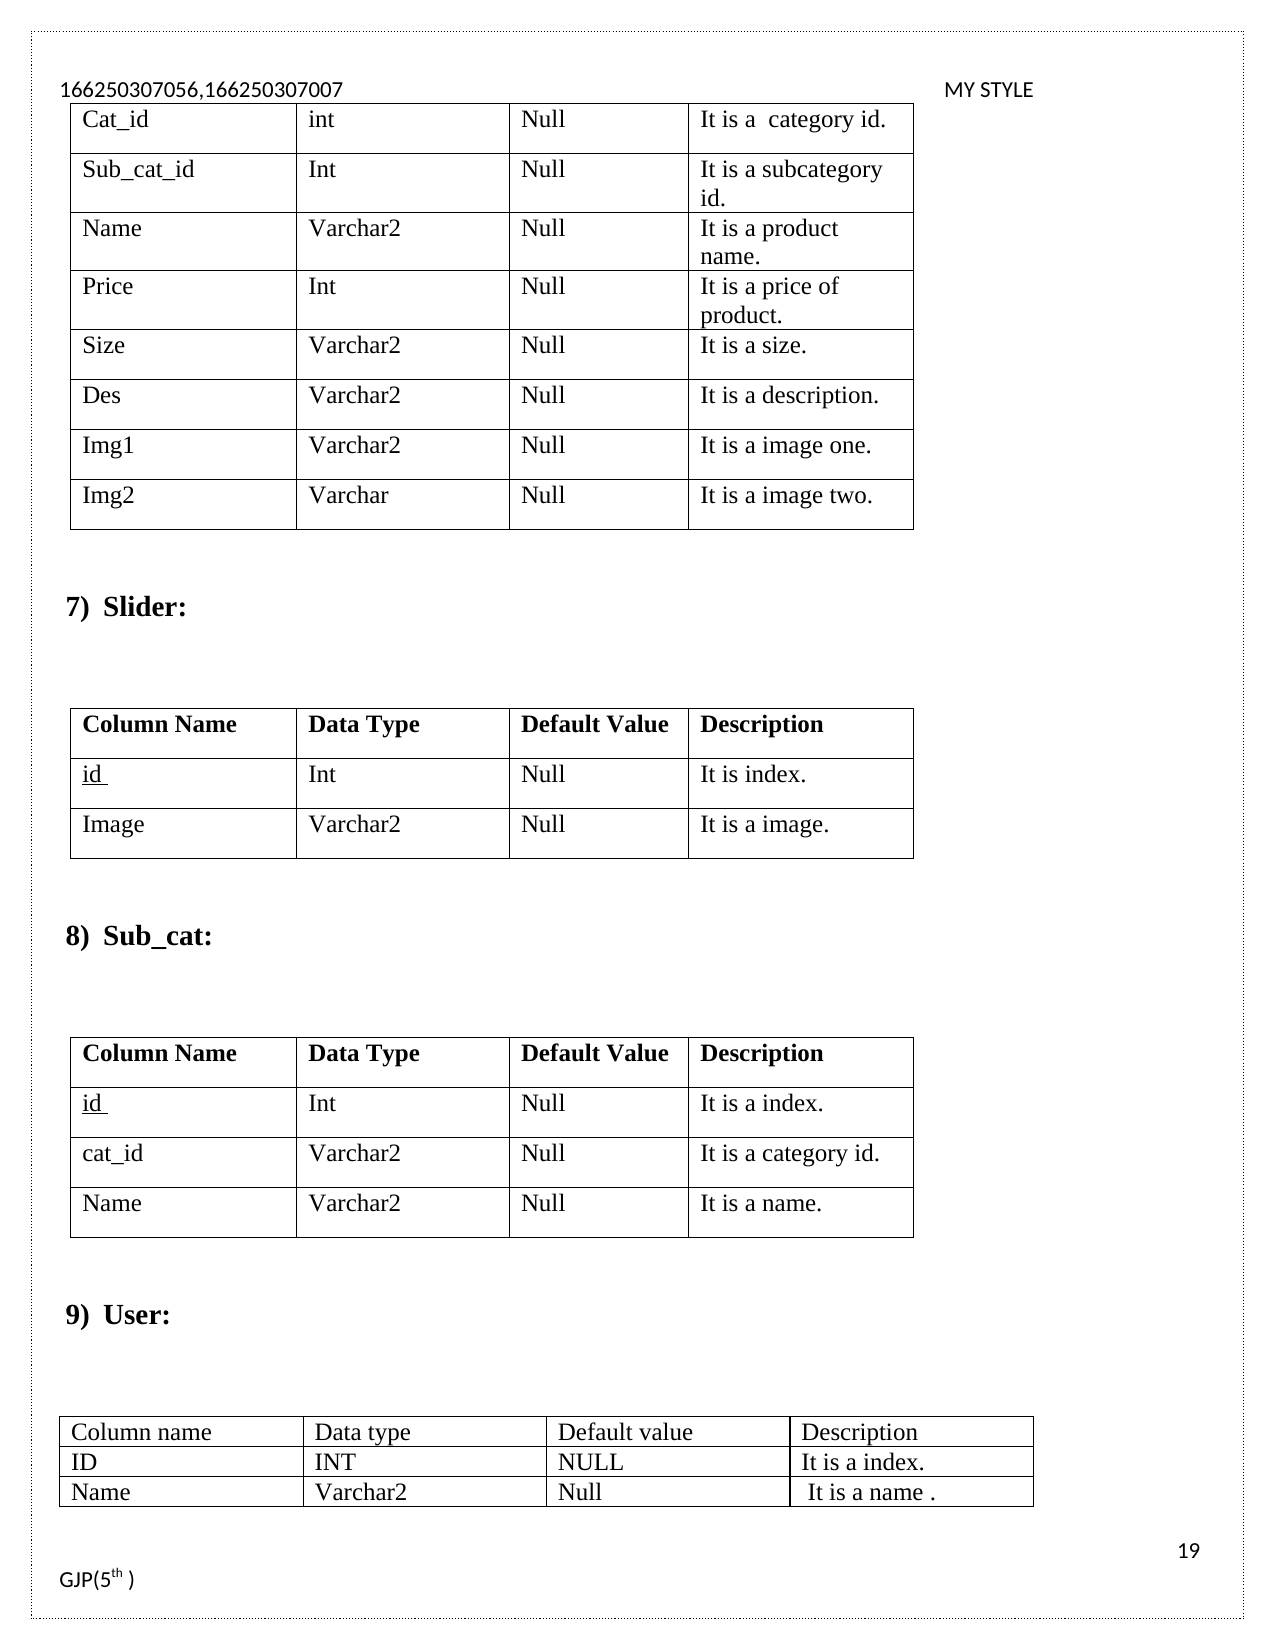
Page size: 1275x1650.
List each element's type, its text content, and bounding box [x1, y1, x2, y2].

table_cell It is a name . [791, 1477, 1033, 1506]
table_cell Int [297, 154, 509, 212]
table_cell Null [510, 330, 688, 379]
table_cell Size [71, 330, 296, 379]
table_cell int [297, 104, 509, 153]
table_header Description [689, 1038, 913, 1087]
table_cell Img2 [71, 480, 296, 529]
table_cell Int [297, 1088, 509, 1137]
table_cell It is a image one. [689, 430, 913, 479]
table_cell Null [510, 213, 688, 270]
table_cell Varchar2 [297, 1188, 509, 1237]
table_cell It is a image two. [689, 480, 913, 529]
table_cell Price [71, 271, 296, 329]
table_cell It is a description. [689, 380, 913, 429]
table_header Column Name [71, 1038, 296, 1087]
table_cell Null [547, 1477, 789, 1506]
table_cell Null [510, 480, 688, 529]
table_header Column name [60, 1417, 303, 1446]
table_cell It is a category id. [689, 1138, 913, 1187]
table_cell Cat_id [71, 104, 296, 153]
table_cell It is a index. [689, 1088, 913, 1137]
list User: [65, 1297, 1200, 1331]
table_header Description [689, 709, 913, 758]
table_cell Varchar2 [297, 380, 509, 429]
table_header Data type [304, 1417, 546, 1446]
table_header Default Value [510, 1038, 688, 1087]
table_cell It is a price of product. [689, 271, 913, 329]
table_cell Varchar2 [297, 213, 509, 270]
table_cell id [71, 1088, 296, 1137]
table_cell ID [60, 1447, 303, 1476]
table_header Description [791, 1417, 1033, 1446]
table_cell Sub_cat_id [71, 154, 296, 212]
table_header Data Type [297, 709, 509, 758]
table_cell Des [71, 380, 296, 429]
table_cell Null [510, 154, 688, 212]
table_header Data Type [297, 1038, 509, 1087]
table_cell Null [510, 271, 688, 329]
table_cell It is a product name. [689, 213, 913, 270]
table_cell Null [510, 1188, 688, 1237]
table_cell It is a index. [791, 1447, 1033, 1476]
table_cell Int [297, 271, 509, 329]
table_cell Null [510, 759, 688, 808]
table_header Column Name [71, 709, 296, 758]
table_cell Name [71, 1188, 296, 1237]
table_cell NULL [547, 1447, 789, 1476]
table_cell Int [297, 759, 509, 808]
table_cell Varchar2 [297, 809, 509, 858]
table_cell It is index. [689, 759, 913, 808]
table_cell Varchar [297, 480, 509, 529]
table_cell It is a size. [689, 330, 913, 379]
table_cell Name [60, 1477, 303, 1506]
table_cell It is a category id. [689, 104, 913, 153]
table_cell Null [510, 380, 688, 429]
table_cell It is a name. [689, 1188, 913, 1237]
table_cell Null [510, 1088, 688, 1137]
table_header Default Value [510, 709, 688, 758]
list Slider: [65, 589, 1200, 623]
table_cell Null [510, 809, 688, 858]
table_cell Varchar2 [297, 430, 509, 479]
table_cell Name [71, 213, 296, 270]
table_cell cat_id [71, 1138, 296, 1187]
table_header Default value [547, 1417, 789, 1446]
table_cell Varchar2 [297, 330, 509, 379]
table_cell INT [304, 1447, 546, 1476]
table_cell Img1 [71, 430, 296, 479]
table_cell Null [510, 104, 688, 153]
table_cell Varchar2 [297, 1138, 509, 1187]
table_cell Varchar2 [304, 1477, 546, 1506]
table_cell Image [71, 809, 296, 858]
list Sub_cat: [65, 918, 1200, 952]
table_cell Null [510, 430, 688, 479]
table_cell id [71, 759, 296, 808]
table_cell Null [510, 1138, 688, 1187]
table_cell It is a subcategory id. [689, 154, 913, 212]
table_cell It is a image. [689, 809, 913, 858]
